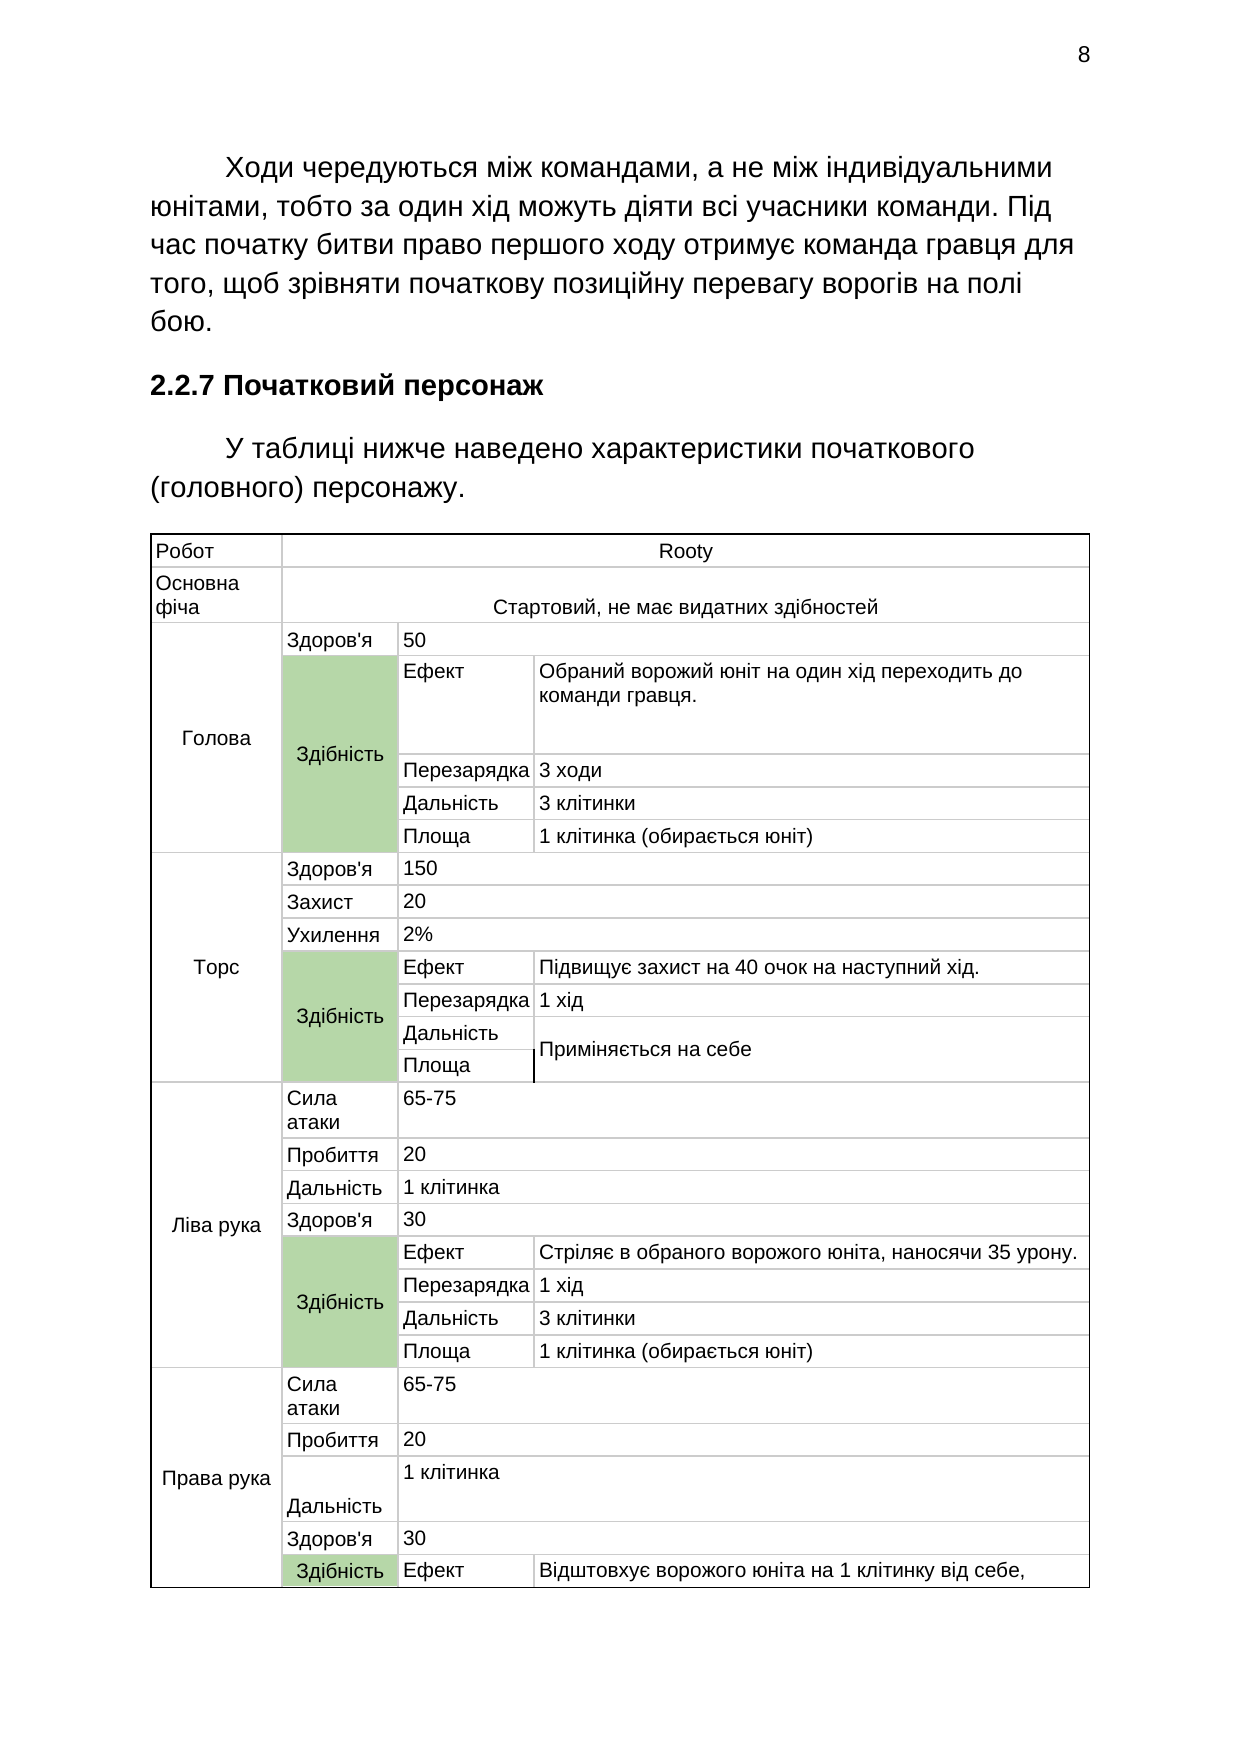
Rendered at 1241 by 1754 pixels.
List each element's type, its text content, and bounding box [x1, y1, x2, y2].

table_cell Дальність [399, 788, 533, 819]
table_cell Площа [399, 820, 533, 852]
table_cell Дальність [283, 1171, 397, 1203]
table_cell Захист [283, 886, 397, 917]
table_cell Площа [399, 1336, 533, 1367]
table_cell 3 клітинки [535, 788, 1089, 819]
table_cell 65-75 [399, 1368, 1089, 1422]
table_cell Стріляє в обраного ворожого юніта, наносячи 35 урону. [535, 1237, 1089, 1268]
table_cell Торс [152, 853, 281, 1081]
table_cell 3 клітинки [535, 1303, 1089, 1334]
table_cell 65-75 [399, 1083, 1089, 1137]
table_cell Дальність [283, 1457, 397, 1521]
table_cell Ефект [399, 1237, 533, 1268]
table_cell Здоров'я [283, 1204, 397, 1235]
table_cell 20 [399, 1139, 1089, 1170]
table_cell 1 клітинка (обирається юніт) [535, 1336, 1089, 1367]
table_header Робот [152, 535, 281, 566]
table_cell 50 [399, 623, 1089, 655]
table_cell Стартовий, не має видатних здібностей [283, 568, 1089, 622]
table_cell Здібність [283, 1555, 397, 1586]
table_cell Права рука [152, 1368, 281, 1586]
table_cell 150 [399, 853, 1089, 884]
table_cell 1 клітинка (обирається юніт) [535, 820, 1089, 852]
table_cell Ефект [399, 656, 533, 753]
table_cell Здібність [283, 952, 397, 1081]
table_cell 2% [399, 919, 1089, 950]
table_cell Здібність [283, 1237, 397, 1367]
text Ходи чередуються між командами, а не між індивідуальними юнітами, тобто за один хід можуть діяти всі учасники команди. Під час початку битви право першого ходу отримує команда гравця для того, щоб зрівняти початкову позиційну перевагу ворогів на полі бою. [150, 150, 1090, 338]
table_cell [535, 1555, 1089, 1586]
table_cell Ухилення [283, 919, 397, 950]
table_cell Приміняється на себе [535, 1017, 1089, 1081]
subtitle 2.2.7 Початковий персонаж [150, 368, 1090, 401]
table_cell 20 [399, 886, 1089, 917]
table_cell Голова [152, 623, 281, 852]
table_cell 1 клітинка [399, 1457, 1089, 1521]
table_cell Здоров'я [283, 853, 397, 884]
text У таблиці нижче наведено характеристики початкового (головного) персонажу. [150, 431, 1090, 503]
table_cell 30 [399, 1522, 1089, 1554]
table_cell 20 [399, 1424, 1089, 1455]
table_cell Пробиття [283, 1139, 397, 1170]
table_cell Здоров'я [283, 623, 397, 655]
table_cell Сила атаки [283, 1083, 397, 1137]
table_cell Дальність [399, 1303, 533, 1334]
table_cell 1 клітинка [399, 1171, 1089, 1203]
table_cell 3 ходи [535, 755, 1089, 786]
table_cell Ефект [399, 952, 533, 983]
table_header Rooty [283, 535, 1089, 566]
table_cell 1 хід [535, 1270, 1089, 1301]
table_cell Підвищує захист на 40 очок на наступний хід. [535, 952, 1089, 983]
table_cell Ефект [399, 1555, 533, 1586]
table_cell Площа [399, 1050, 533, 1081]
table_cell Обраний ворожий юніт на один хід переходить до команди гравця. [535, 656, 1089, 753]
table_cell Пробиття [283, 1424, 397, 1455]
table_cell 30 [399, 1204, 1089, 1235]
table_cell Сила атаки [283, 1368, 397, 1422]
table_cell Перезарядка [399, 755, 533, 786]
table_cell Перезарядка [399, 1270, 533, 1301]
table_cell Перезарядка [399, 985, 533, 1016]
table_cell 1 хід [535, 985, 1089, 1016]
table_cell Основна фіча [152, 568, 281, 622]
table_cell Дальність [399, 1017, 533, 1048]
table_cell Здоров'я [283, 1522, 397, 1554]
table_cell Здібність [283, 656, 397, 852]
table_cell Ліва рука [152, 1083, 281, 1367]
